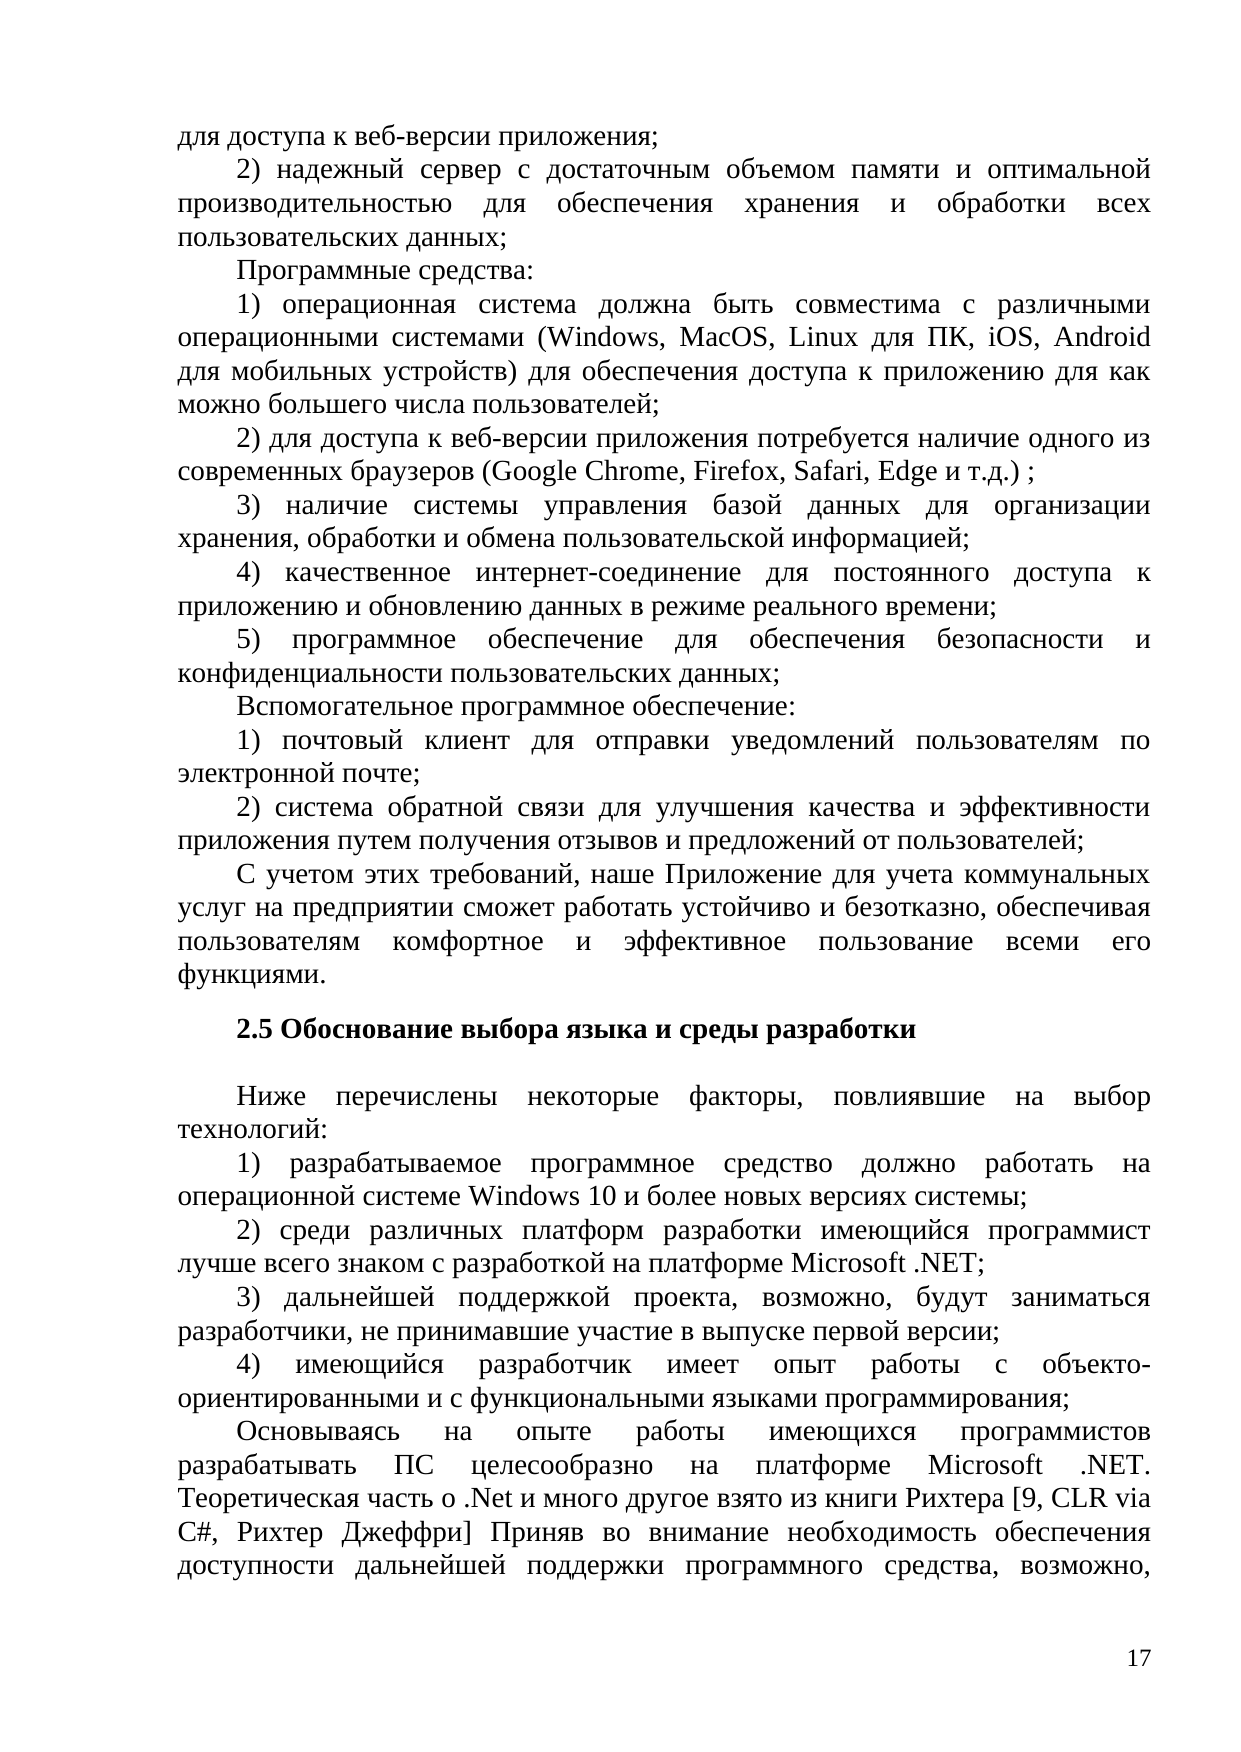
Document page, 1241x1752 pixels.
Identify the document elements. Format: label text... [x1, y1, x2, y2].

text 3) наличие системы управления базой данных для организации хранения, обработки и обмена пользовательской информацией; [177, 487, 1152, 554]
text С учетом этих требований, наше Приложение для учета коммунальных услуг на предприятии сможет работать устойчиво и безотказно, обеспечивая пользователям комфортное и эффективное пользование всеми его функциями. [177, 856, 1152, 990]
text 1) почтовый клиент для отправки уведомлений пользователям по электронной почте; [177, 722, 1152, 789]
text 2) система обратной связи для улучшения качества и эффективности приложения путем получения отзывов и предложений от пользователей; [177, 789, 1152, 856]
text 1) разрабатываемое программное средство должно работать на операционной системе Windows 10 и более новых версиях системы; [177, 1145, 1152, 1212]
text 4) имеющийся разработчик имеет опыт работы с объекто-ориентированными и с функциональными языками программирования; [177, 1346, 1152, 1413]
text Ниже перечислены некоторые факторы, повлиявшие на выбор технологий: [177, 1078, 1152, 1145]
text 2) для доступа к веб-версии приложения потребуется наличие одного из современных браузеров (Google Chrome, Firefox, Safari, Edge и т.д.) ; [177, 420, 1152, 487]
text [177, 118, 1152, 152]
text 2.5 Обоснование выбора языка и среды разработки [177, 1017, 1152, 1044]
text 1) операционная система должна быть совместима с различными операционными системами (Windows, MacOS, Linux для ПК, iOS, Android для мобильных устройств) для обеспечения доступа к приложению для как можно большего числа пользователей; [177, 286, 1152, 420]
text 3) дальнейшей поддержкой проекта, возможно, будут заниматься разработчики, не принимавшие участие в выпуске первой версии; [177, 1279, 1152, 1346]
text Программные средства: [177, 252, 1152, 286]
text 2) среди различных платформ разработки имеющийся программист лучше всего знаком с разработкой на платформе Microsoft .NET; [177, 1212, 1152, 1279]
text 5) программное обеспечение для обеспечения безопасности и конфиденциальности пользовательских данных; [177, 621, 1152, 688]
text 4) качественное интернет-соединение для постоянного доступа к приложению и обновлению данных в режиме реального времени; [177, 554, 1152, 621]
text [177, 1413, 1152, 1581]
text 2) надежный сервер с достаточным объемом памяти и оптимальной производительностью для обеспечения хранения и обработки всех пользовательских данных; [177, 152, 1152, 252]
text Вспомогательное программное обеспечение: [177, 688, 1152, 722]
